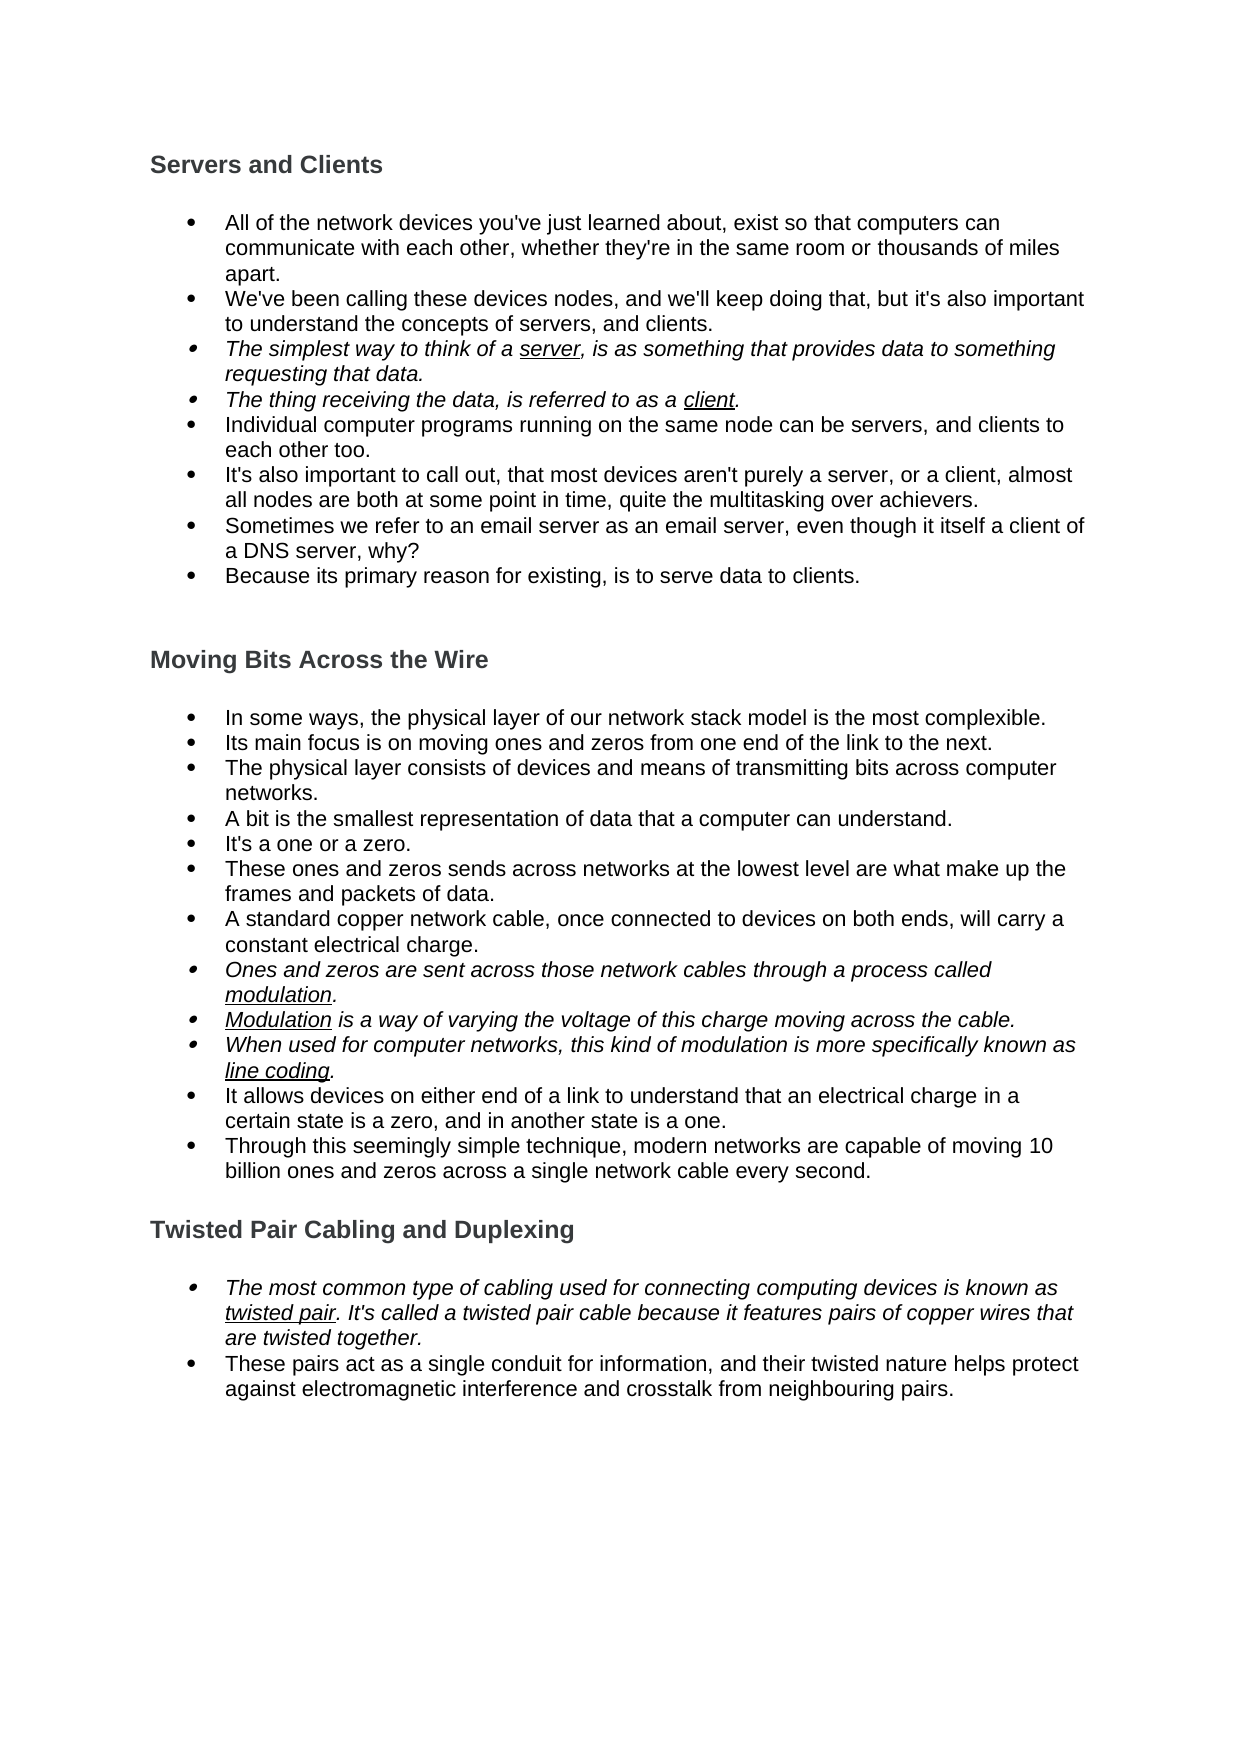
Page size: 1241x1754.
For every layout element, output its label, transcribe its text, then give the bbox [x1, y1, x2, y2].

list The thing receiving the data, is referred to as a client. [187, 386, 1090, 412]
list Ones and zeros are sent across those network cables through a process called modulation. [187, 957, 1090, 1007]
list We've been calling these devices nodes, and we'll keep doing that, but it's also important to understand the concepts of servers, and clients. [187, 286, 1090, 336]
list All of the network devices you've just learned about, exist so that computers can communicate with each other, whether they're in the same room or thousands of miles apart. [187, 210, 1090, 286]
subtitle Twisted Pair Cabling and Duplexing [150, 1215, 1090, 1243]
list In some ways, the physical layer of our network stack model is the most complexible. [187, 704, 1090, 730]
list The most common type of cabling used for connecting computing devices is known as twisted pair. It's called a twisted pair cable because it features pairs of copper wires that are twisted together. [187, 1275, 1090, 1350]
list The physical layer consists of devices and means of transmitting bits across computer networks. [187, 755, 1090, 805]
list These ones and zeros sends across networks at the lowest level are what make up the frames and packets of data. [187, 856, 1090, 906]
subtitle Moving Bits Across the Wire [150, 644, 1090, 673]
list A standard copper network cable, once connected to devices on both ends, will carry a constant electrical charge. [187, 906, 1090, 957]
list Modulation is a way of varying the voltage of this charge moving across the cable. [187, 1007, 1090, 1032]
list Because its primary reason for existing, is to serve data to clients. [187, 563, 1090, 588]
list It's a one or a zero. [187, 831, 1090, 856]
list A bit is the smallest representation of data that a computer can understand. [187, 805, 1090, 831]
list Its main focus is on moving ones and zeros from one end of the link to the next. [187, 730, 1090, 755]
subtitle Servers and Clients [150, 150, 1090, 179]
list When used for computer networks, this kind of modulation is more specifically known as line coding. [187, 1032, 1090, 1083]
list Through this seemingly simple technique, modern networks are capable of moving 10 billion ones and zeros across a single network cable every second. [187, 1133, 1090, 1183]
list It's also important to call out, that most devices aren't purely a server, or a client, almost all nodes are both at some point in time, quite the multitasking over achievers. [187, 462, 1090, 512]
list It allows devices on either end of a link to understand that an electrical charge in a certain state is a zero, and in another state is a one. [187, 1083, 1090, 1133]
list These pairs act as a single conduit for information, and their twisted nature helps protect against electromagnetic interference and crosstalk from neighbouring pairs. [187, 1350, 1090, 1401]
list Sometimes we refer to an email server as an email server, even though it itself a client of a DNS server, why? [187, 512, 1090, 563]
list The simplest way to think of a server, is as something that provides data to something requesting that data. [187, 336, 1090, 386]
list Individual computer programs running on the same node can be servers, and clients to each other too. [187, 412, 1090, 462]
